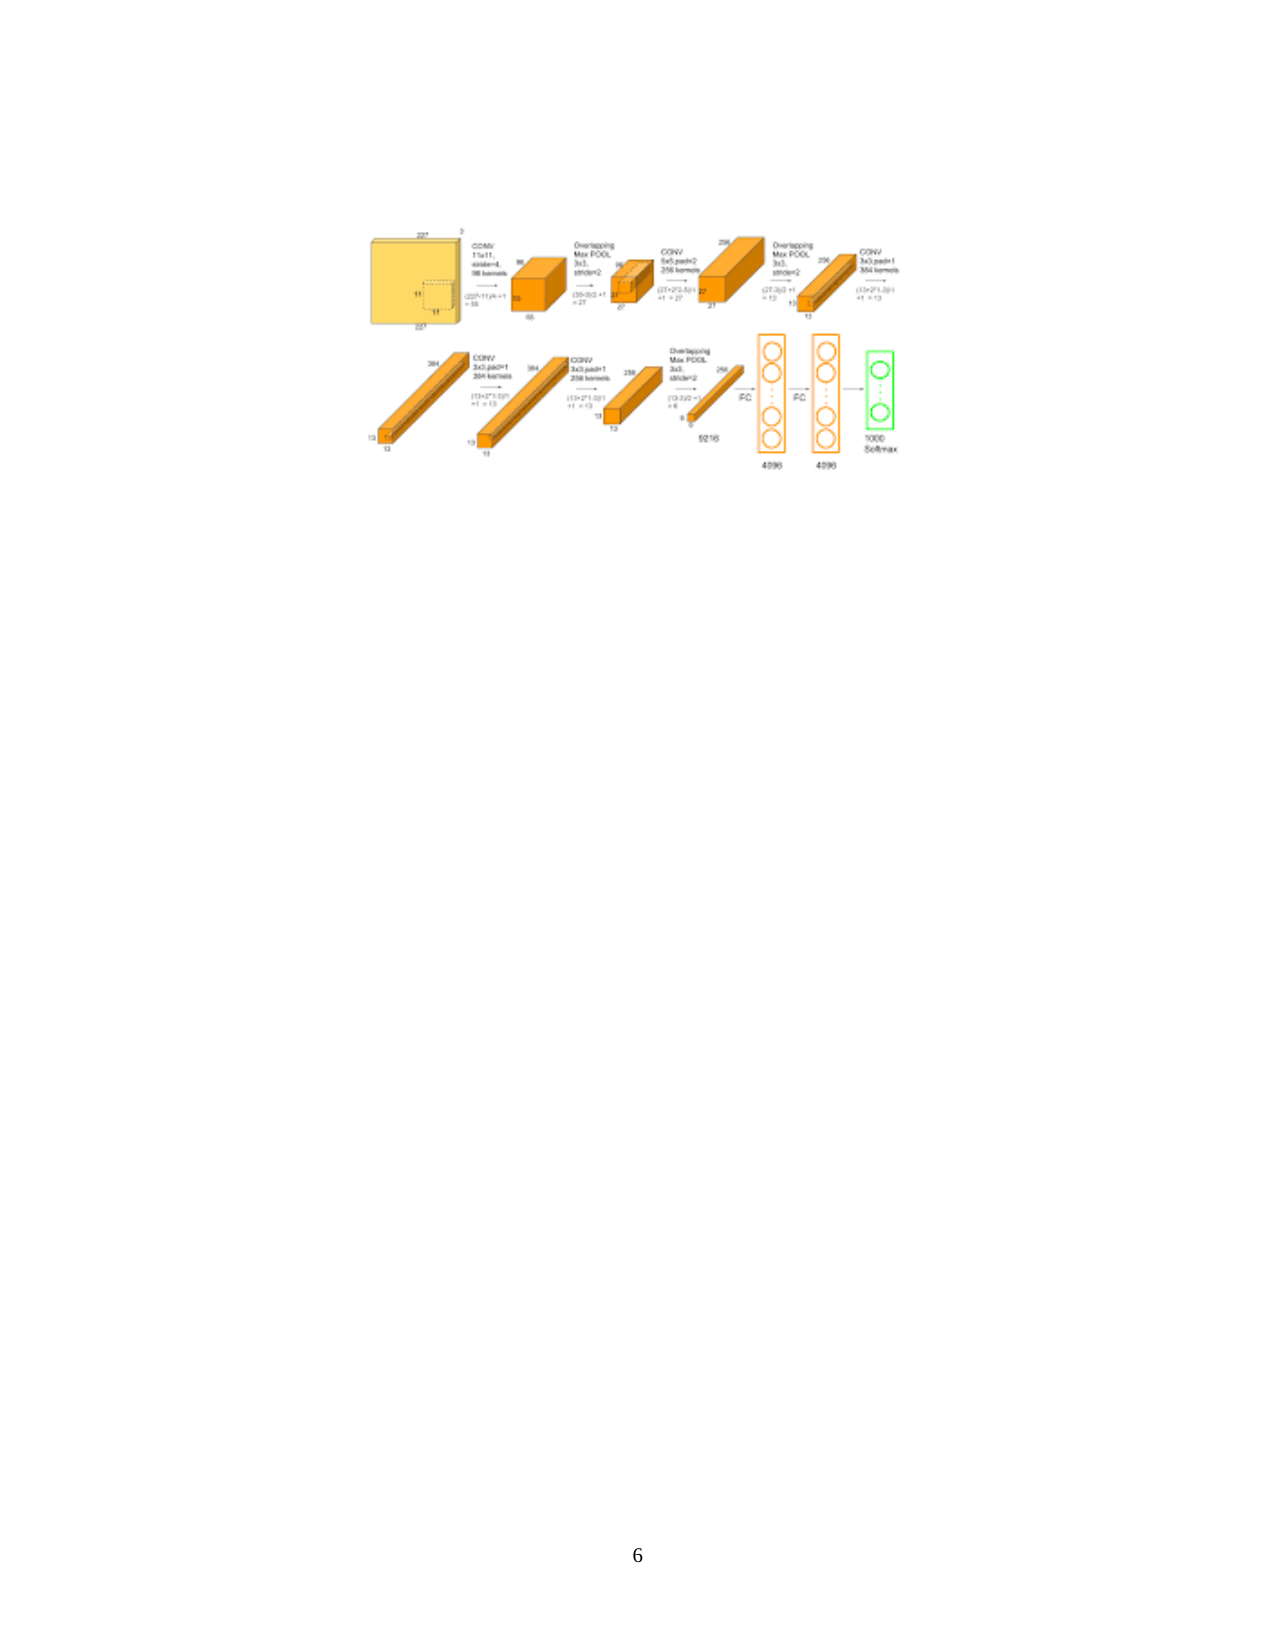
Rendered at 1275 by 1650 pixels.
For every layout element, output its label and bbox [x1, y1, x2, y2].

picture [367, 184, 909, 488]
